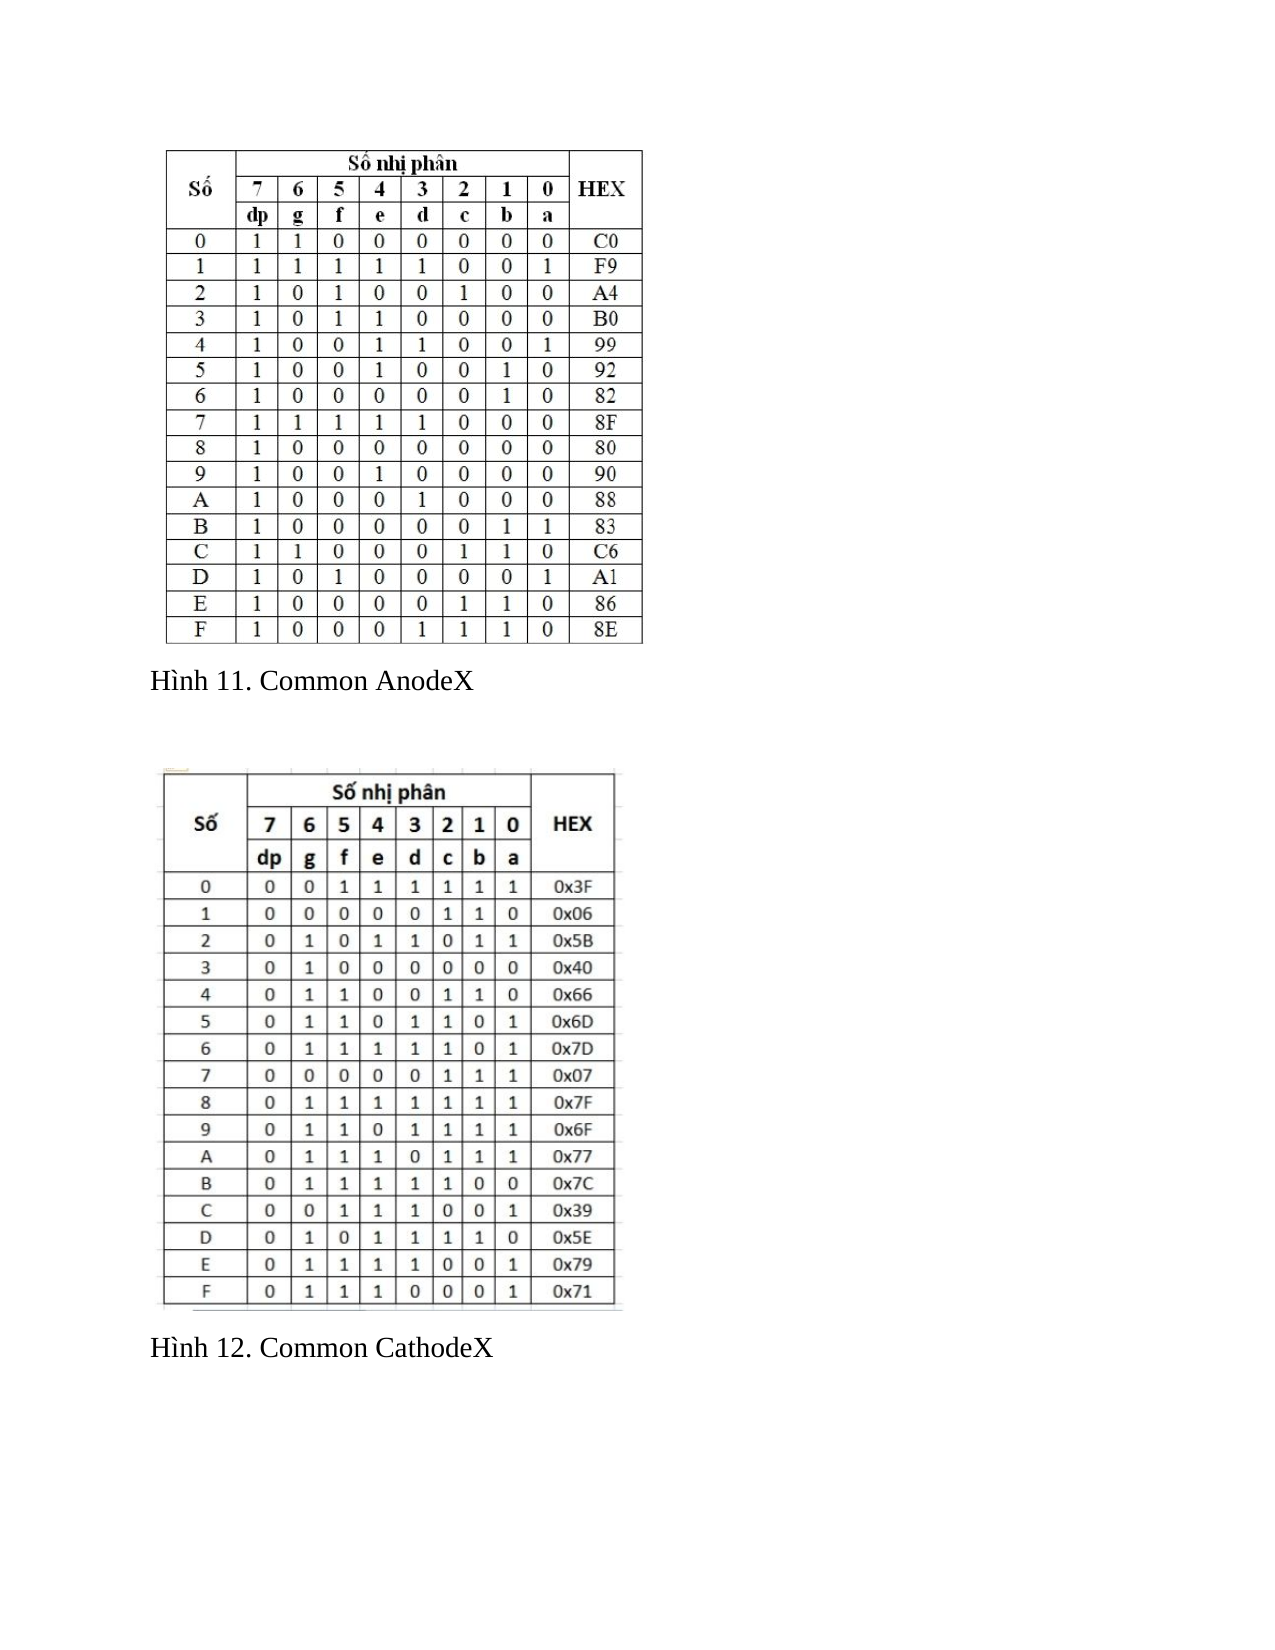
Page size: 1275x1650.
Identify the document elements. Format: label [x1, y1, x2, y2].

picture [150, 150, 655, 644]
picture [150, 768, 625, 1311]
